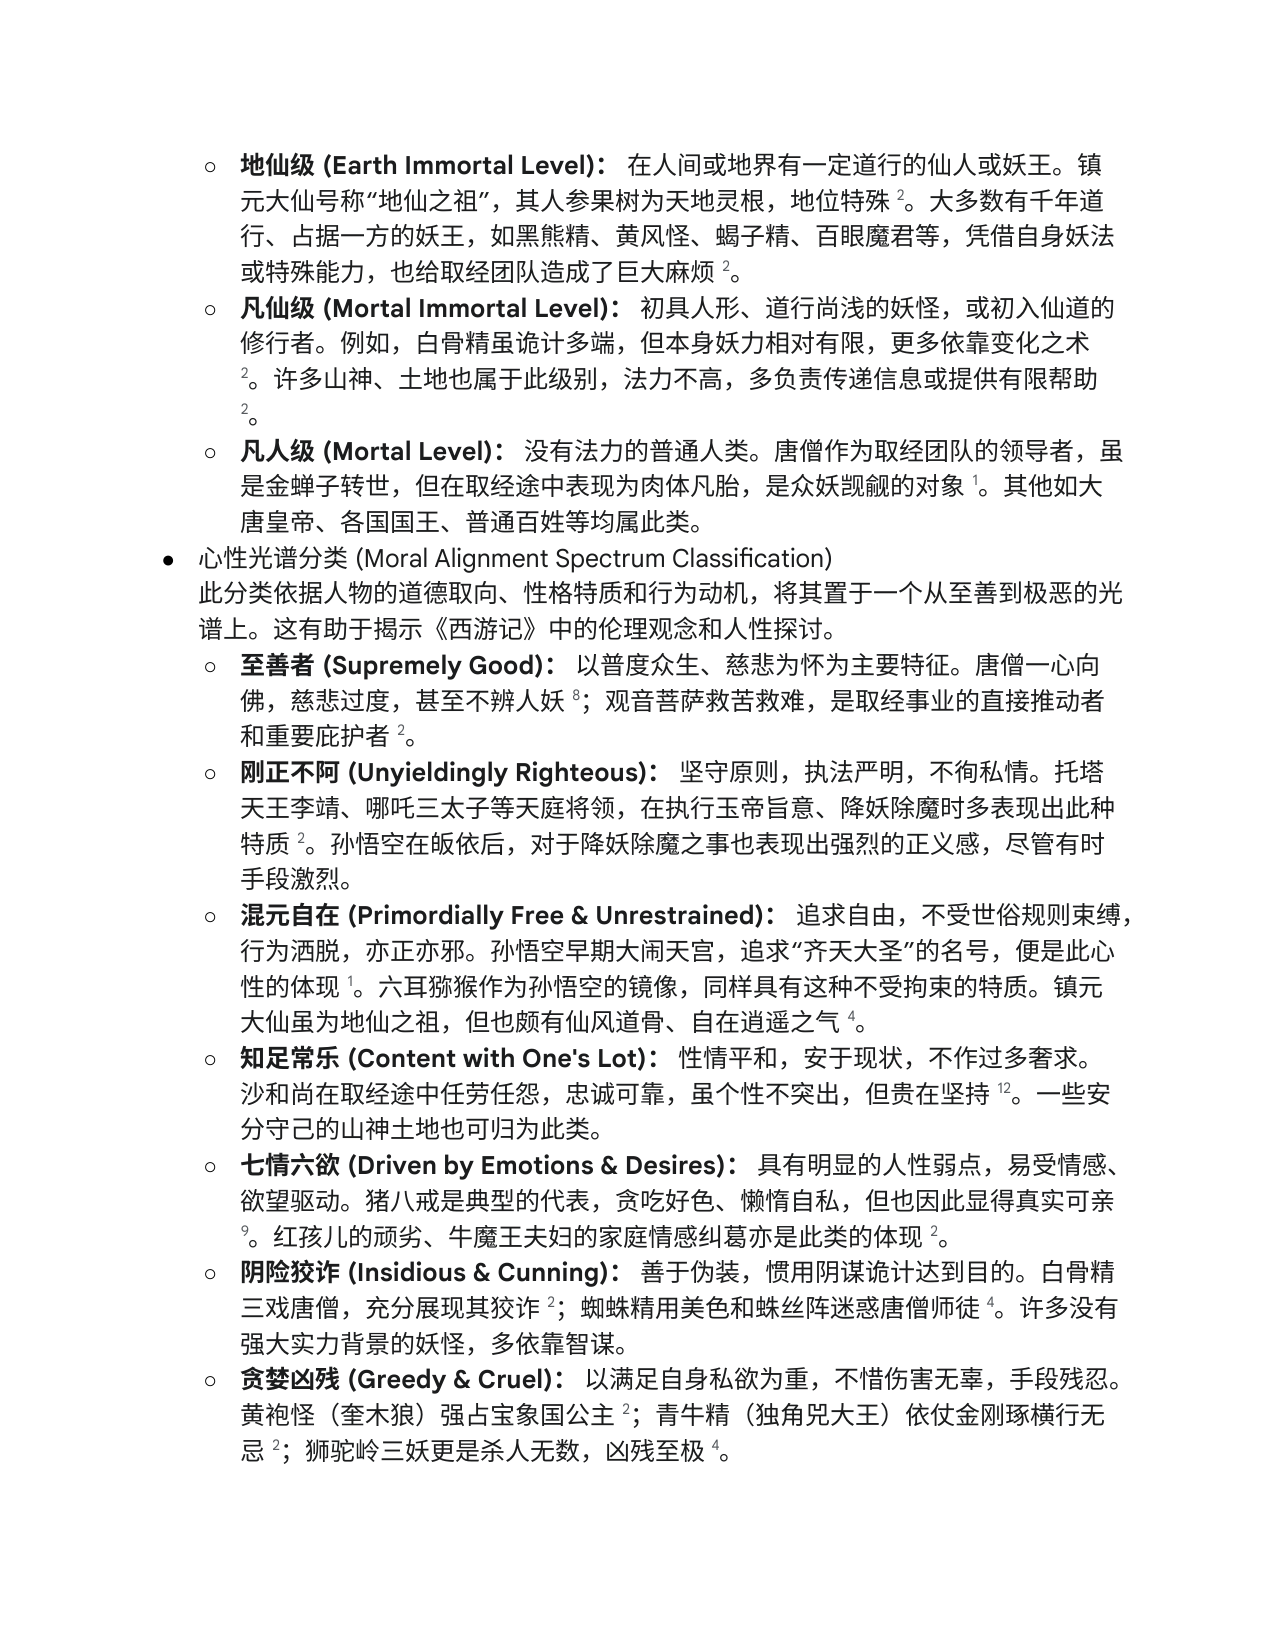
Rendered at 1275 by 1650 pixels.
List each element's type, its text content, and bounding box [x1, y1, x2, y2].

list 七情六欲 (Driven by Emotions & Desires)： 具有明显的人性弱点，易受情感、欲望驱动。猪八戒是典型的代表，贪吃好色、懒惰自私，但也因此显得真实可亲 9。红孩儿的顽劣、牛魔王夫妇的家庭情感纠葛亦是此类的体现 2。 [203, 1150, 1125, 1253]
list 刚正不阿 (Unyieldingly Righteous)： 坚守原则，执法严明，不徇私情。托塔天王李靖、哪吒三太子等天庭将领，在执行玉帝旨意、降妖除魔时多表现出此种特质 2。孙悟空在皈依后，对于降妖除魔之事也表现出强烈的正义感，尽管有时手段激烈。 [203, 757, 1125, 896]
list 知足常乐 (Content with One's Lot)： 性情平和，安于现状，不作过多奢求。沙和尚在取经途中任劳任怨，忠诚可靠，虽个性不突出，但贵在坚持 12。一些安分守己的山神土地也可归为此类。 [203, 1043, 1125, 1146]
list 凡仙级 (Mortal Immortal Level)： 初具人形、道行尚浅的妖怪，或初入仙道的修行者。例如，白骨精虽诡计多端，但本身妖力相对有限，更多依靠变化之术 2。许多山神、土地也属于此级别，法力不高，多负责传递信息或提供有限帮助 2。 [203, 293, 1125, 431]
list 阴险狡诈 (Insidious & Cunning)： 善于伪装，惯用阴谋诡计达到目的。白骨精三戏唐僧，充分展现其狡诈 2；蜘蛛精用美色和蛛丝阵迷惑唐僧师徒 4。许多没有强大实力背景的妖怪，多依靠智谋。 [203, 1258, 1125, 1360]
list 至善者 (Supremely Good)： 以普度众生、慈悲为怀为主要特征。唐僧一心向佛，慈悲过度，甚至不辨人妖 8；观音菩萨救苦救难，是取经事业的直接推动者和重要庇护者 2。 [203, 650, 1125, 753]
list 心性光谱分类 (Moral Alignment Spectrum Classification) 此分类依据人物的道德取向、性格特质和行为动机，将其置于一个从至善到极恶的光谱上。这有助于揭示《西游记》中的伦理观念和人性探讨。 [161, 543, 1125, 646]
list 凡人级 (Mortal Level)： 没有法力的普通人类。唐僧作为取经团队的领导者，虽是金蝉子转世，但在取经途中表现为肉体凡胎，是众妖觊觎的对象 1。其他如大唐皇帝、各国国王、普通百姓等均属此类。 [203, 436, 1125, 539]
list 混元自在 (Primordially Free & Unrestrained)： 追求自由，不受世俗规则束缚，行为洒脱，亦正亦邪。孙悟空早期大闹天宫，追求“齐天大圣”的名号，便是此心性的体现 1。六耳猕猴作为孙悟空的镜像，同样具有这种不受拘束的特质。镇元大仙虽为地仙之祖，但也颇有仙风道骨、自在逍遥之气 4。 [203, 900, 1125, 1039]
list 贪婪凶残 (Greedy & Cruel)： 以满足自身私欲为重，不惜伤害无辜，手段残忍。黄袍怪（奎木狼）强占宝象国公主 2；青牛精（独角兕大王）依仗金刚琢横行无忌 2；狮驼岭三妖更是杀人无数，凶残至极 4。 [203, 1365, 1125, 1468]
list 地仙级 (Earth Immortal Level)： 在人间或地界有一定道行的仙人或妖王。镇元大仙号称“地仙之祖”，其人参果树为天地灵根，地位特殊 2。大多数有千年道行、占据一方的妖王，如黑熊精、黄风怪、蝎子精、百眼魔君等，凭借自身妖法或特殊能力，也给取经团队造成了巨大麻烦 2。 [203, 150, 1125, 288]
